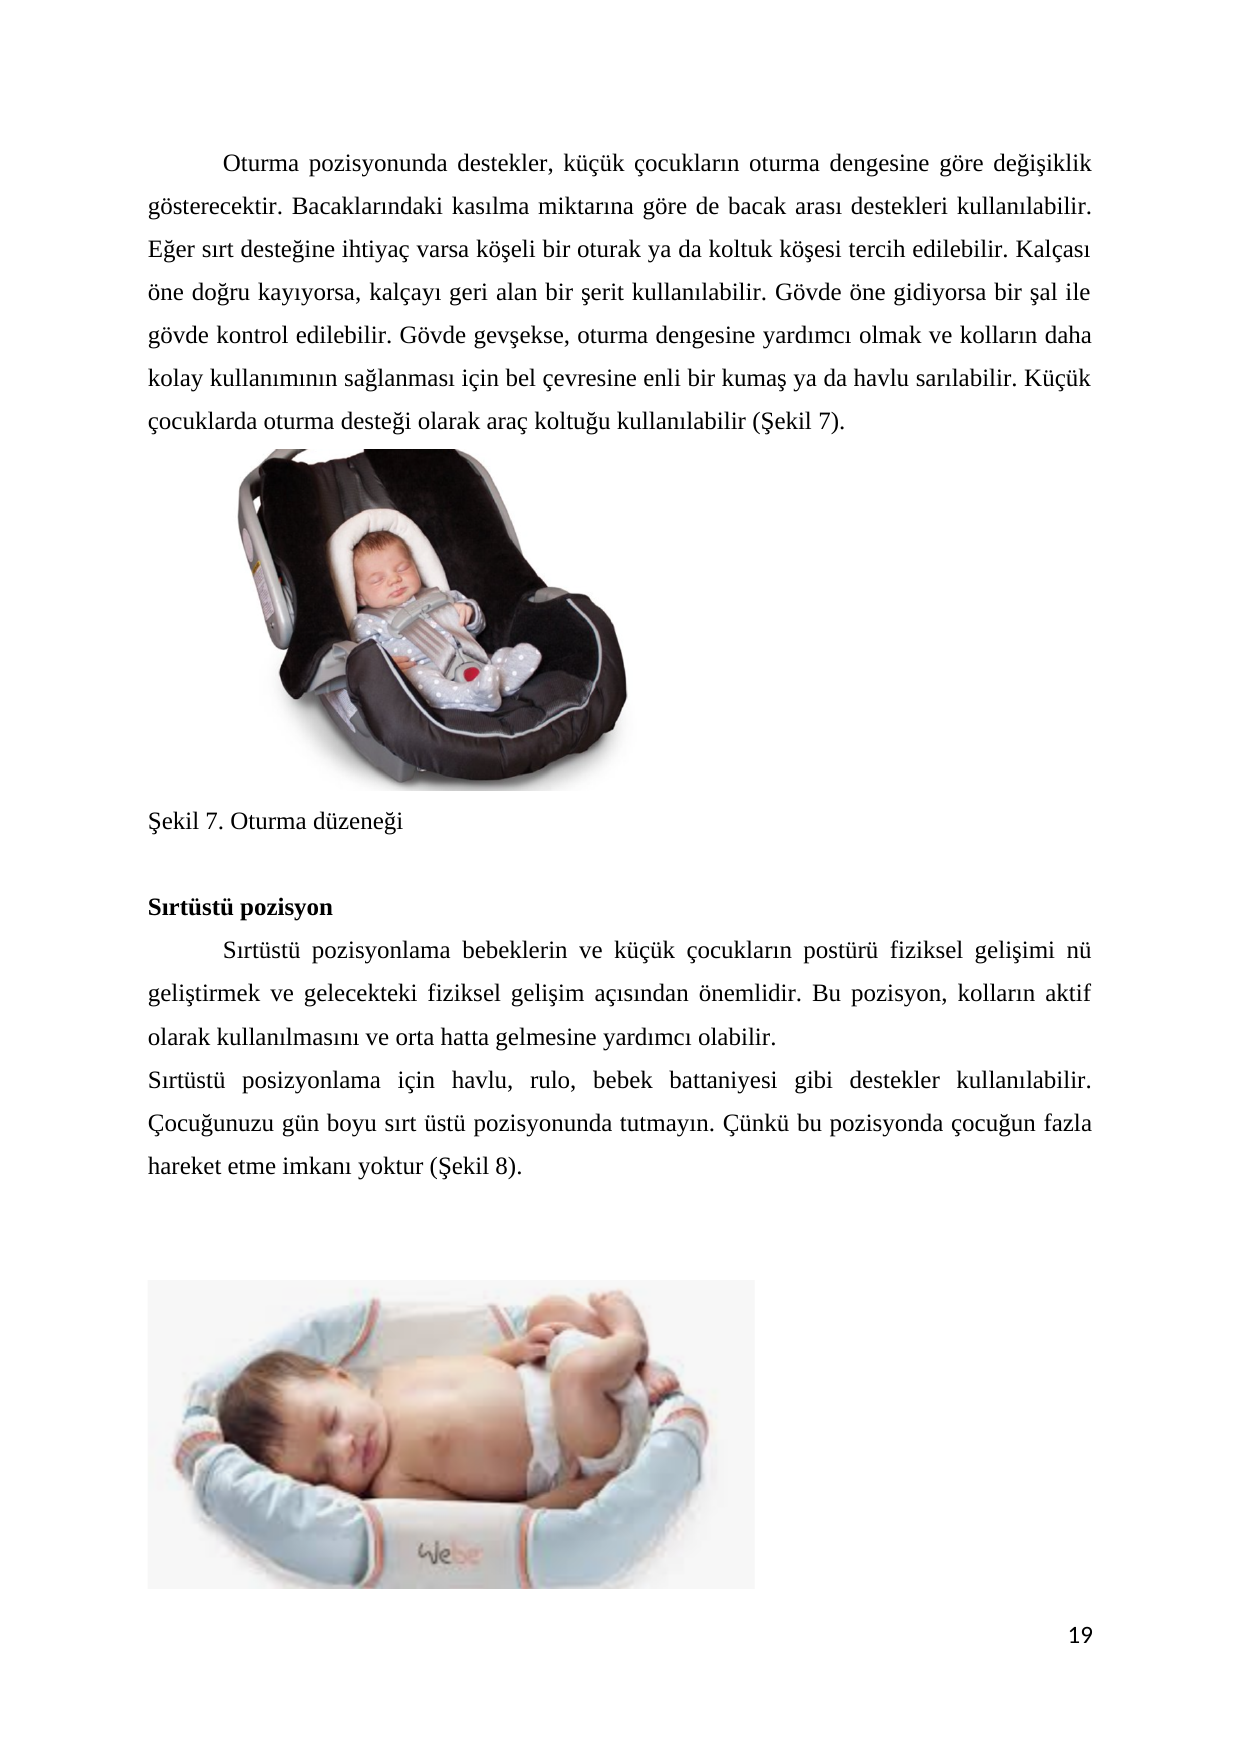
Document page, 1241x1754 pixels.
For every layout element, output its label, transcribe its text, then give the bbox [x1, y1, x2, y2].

picture [222, 449, 641, 791]
text Sırtüstü pozisyon [148, 892, 1093, 921]
text Şekil 7. Oturma düzeneği [148, 806, 1093, 835]
text Sırtüstü posizyonlama için havlu, rulo, bebek battaniyesi gibi destekler kullanılabilir. Çocuğunuzu gün boyu sırt üstü pozisyonunda tutmayın. Çünkü bu pozisyonda çocuğun fazla hareket etme imkanı yoktur (Şekil 8). [148, 1065, 1093, 1180]
picture [147, 1280, 760, 1589]
text Oturma pozisyonunda destekler, küçük çocukların oturma dengesine göre değişiklik gösterecektir. Bacaklarındaki kasılma miktarına göre de bacak arası destekleri kullanılabilir. Eğer sırt desteğine ihtiyaç varsa köşeli bir oturak ya da koltuk köşesi tercih edilebilir. Kalçası öne doğru kayıyorsa, kalçayı geri alan bir şerit kullanılabilir. Gövde öne gidiyorsa bir şal ile gövde kontrol edilebilir. Gövde gevşekse, oturma dengesine yardımcı olmak ve kolların daha kolay kullanımının sağlanması için bel çevresine enli bir kumaş ya da havlu sarılabilir. Küçük çocuklarda oturma desteği olarak araç koltuğu kullanılabilir (Şekil 7). [148, 148, 1093, 435]
text Sırtüstü pozisyonlama bebeklerin ve küçük çocukların postürü fiziksel gelişimi nü geliştirmek ve gelecekteki fiziksel gelişim açısından önemlidir. Bu pozisyon, kolların aktif olarak kullanılmasını ve orta hatta gelmesine yardımcı olabilir. [148, 935, 1093, 1050]
